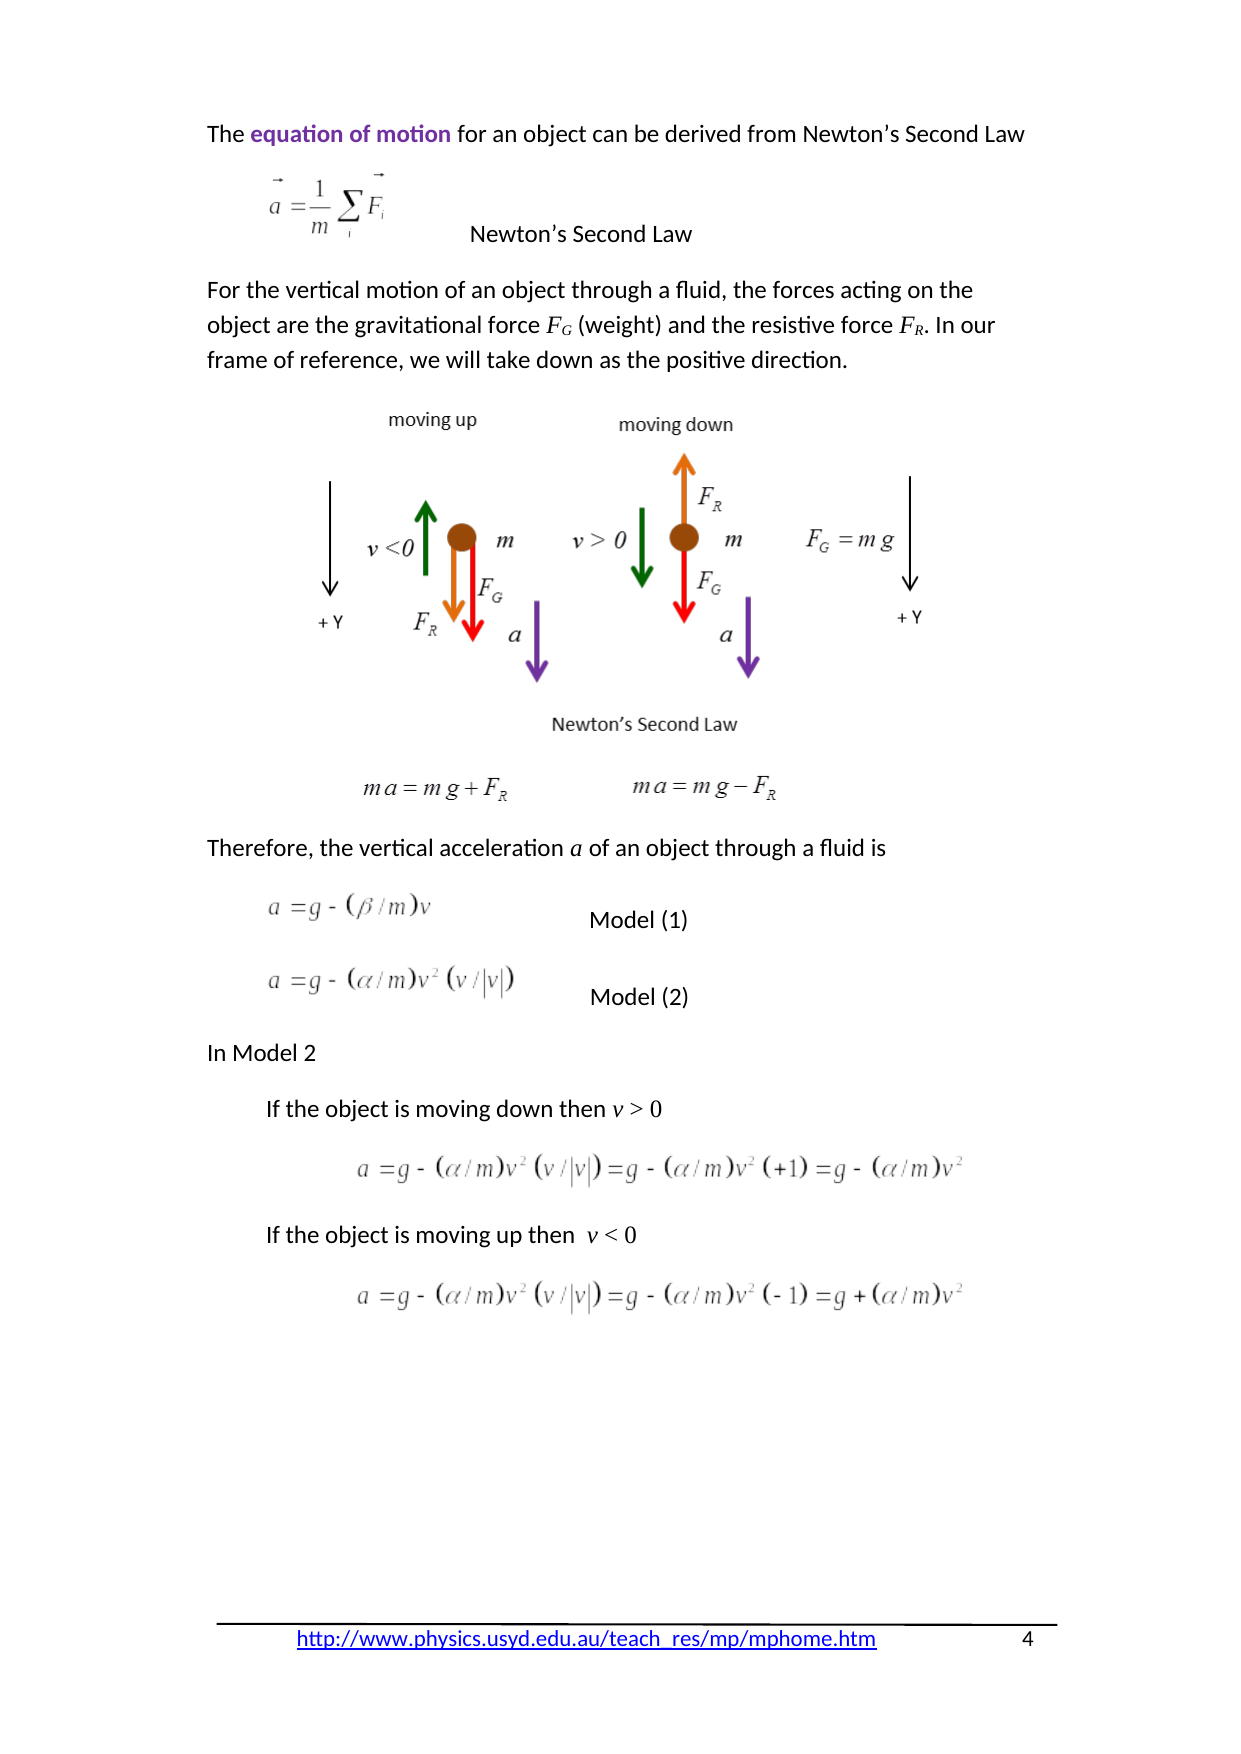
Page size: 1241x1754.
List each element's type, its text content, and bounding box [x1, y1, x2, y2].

text Therefore, the vertical acceleration a of an object through a fluid is [207, 832, 1033, 862]
text Model (2) [207, 961, 1033, 1012]
text If the object is moving down then v > 0 [207, 1093, 1033, 1123]
text In Model 2 [207, 1037, 1033, 1068]
text The equation of motion for an object can be derived from Newton’s Second Law [207, 118, 1033, 149]
text Newton’s Second Law [207, 174, 1033, 249]
text Model (1) [207, 888, 1033, 935]
picture [303, 399, 938, 807]
text If the object is moving up then v < 0 [207, 1220, 1033, 1250]
text For the vertical motion of an object through a fluid, the forces acting on the object are the gravitational force FG (weight) and the resistive force FR. In our frame of reference, we will take down as the positive direction. [207, 274, 1033, 374]
